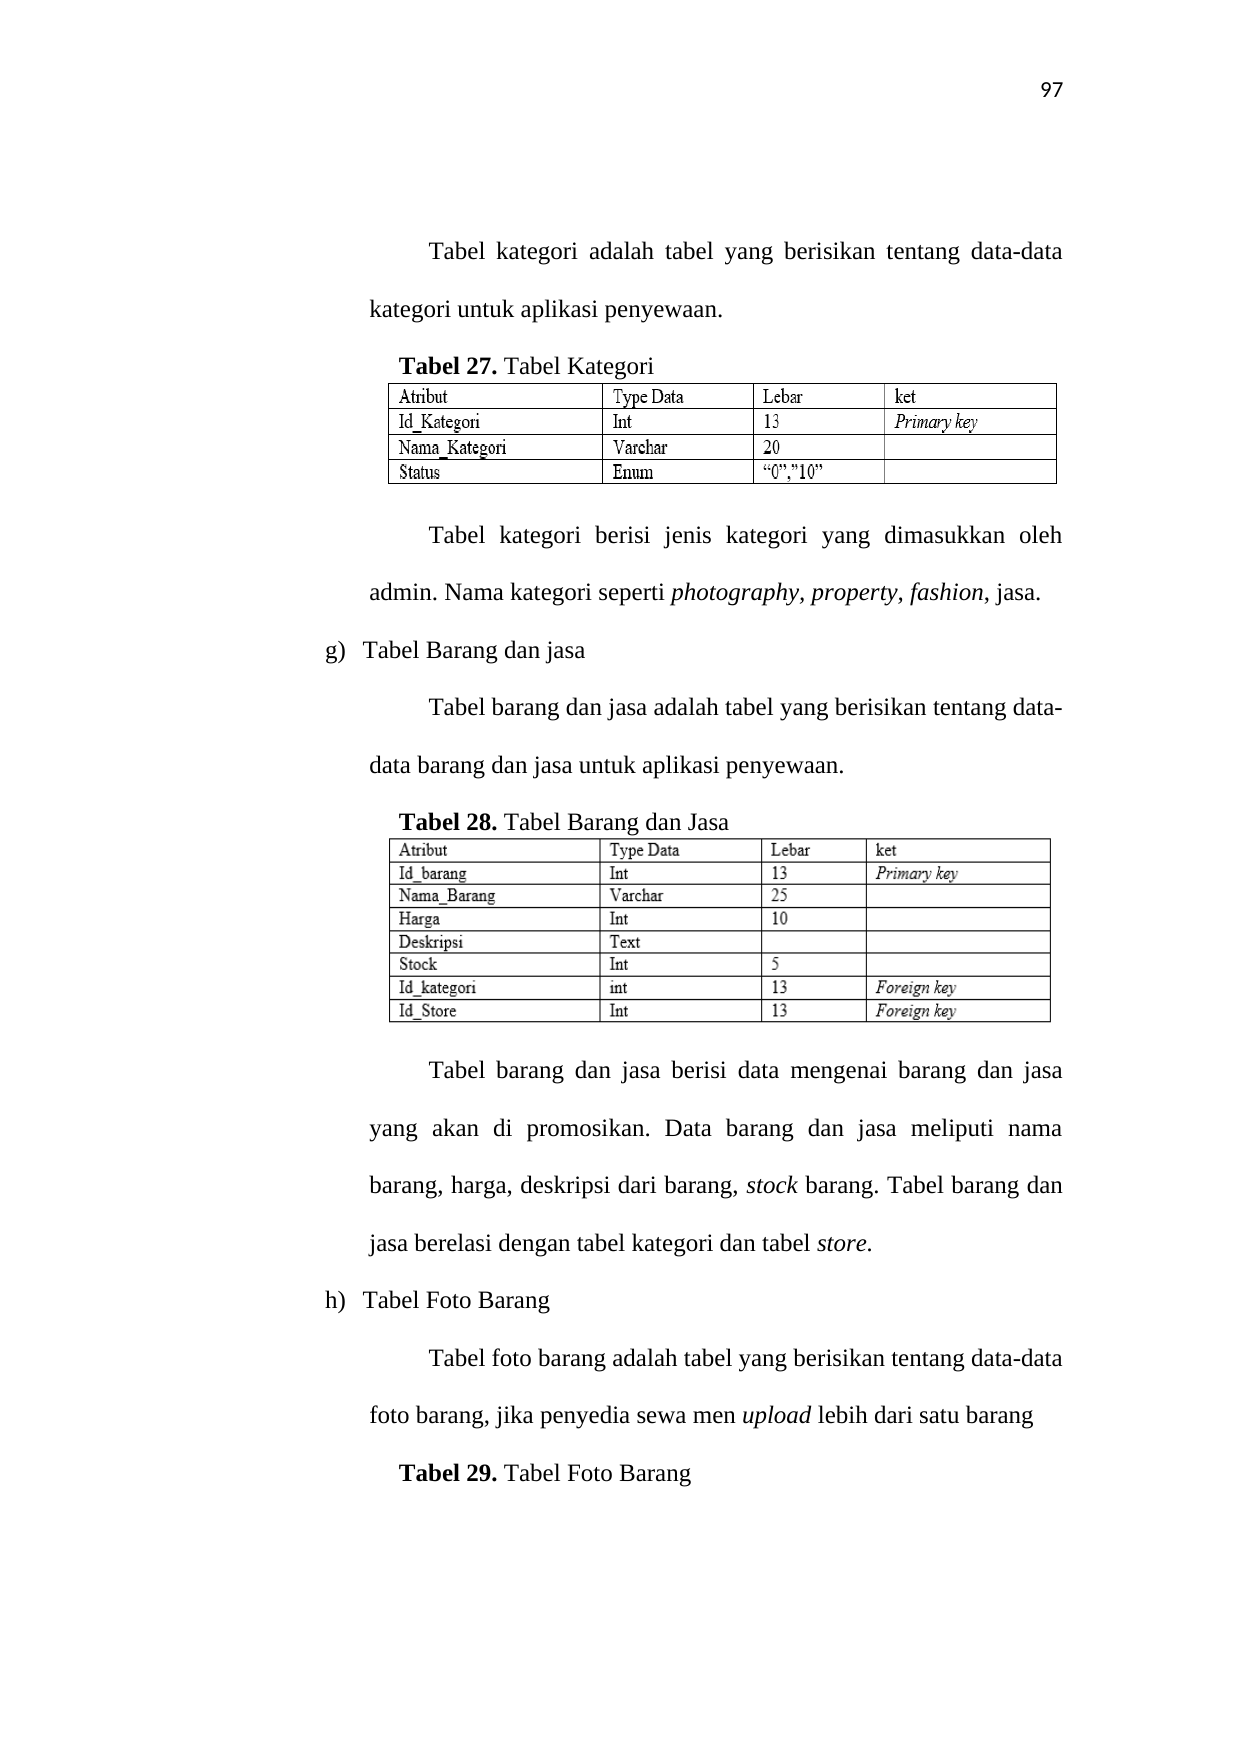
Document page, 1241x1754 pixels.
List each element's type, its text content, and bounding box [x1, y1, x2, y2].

text Tabel barang dan jasa berisi data mengenai barang dan jasa yang akan di promosikan. Data barang dan jasa meliputi nama barang, harga, deskripsi dari barang, stock barang. Tabel barang dan jasa berelasi dengan tabel kategori dan tabel store. [369, 1055, 1063, 1257]
list Tabel Foto Barang [325, 1285, 1063, 1314]
text Tabel 27. Tabel Kategori [348, 351, 1063, 380]
picture [386, 380, 1062, 492]
picture [386, 836, 1057, 1027]
text Tabel barang dan jasa adalah tabel yang berisikan tentang data-data barang dan jasa untuk aplikasi penyewaan. [369, 692, 1063, 779]
text Tabel 28. Tabel Barang dan Jasa [348, 807, 1063, 836]
text Tabel kategori berisi jenis kategori yang dimasukkan oleh admin. Nama kategori seperti photography, property, fashion, jasa. [369, 520, 1063, 606]
text Tabel kategori adalah tabel yang berisikan tentang data-data kategori untuk aplikasi penyewaan. [369, 236, 1063, 322]
text Tabel foto barang adalah tabel yang berisikan tentang data-data foto barang, jika penyedia sewa men upload lebih dari satu barang [369, 1343, 1063, 1429]
list Tabel Barang dan jasa [325, 635, 1063, 664]
text Tabel 29. Tabel Foto Barang [348, 1458, 1063, 1487]
